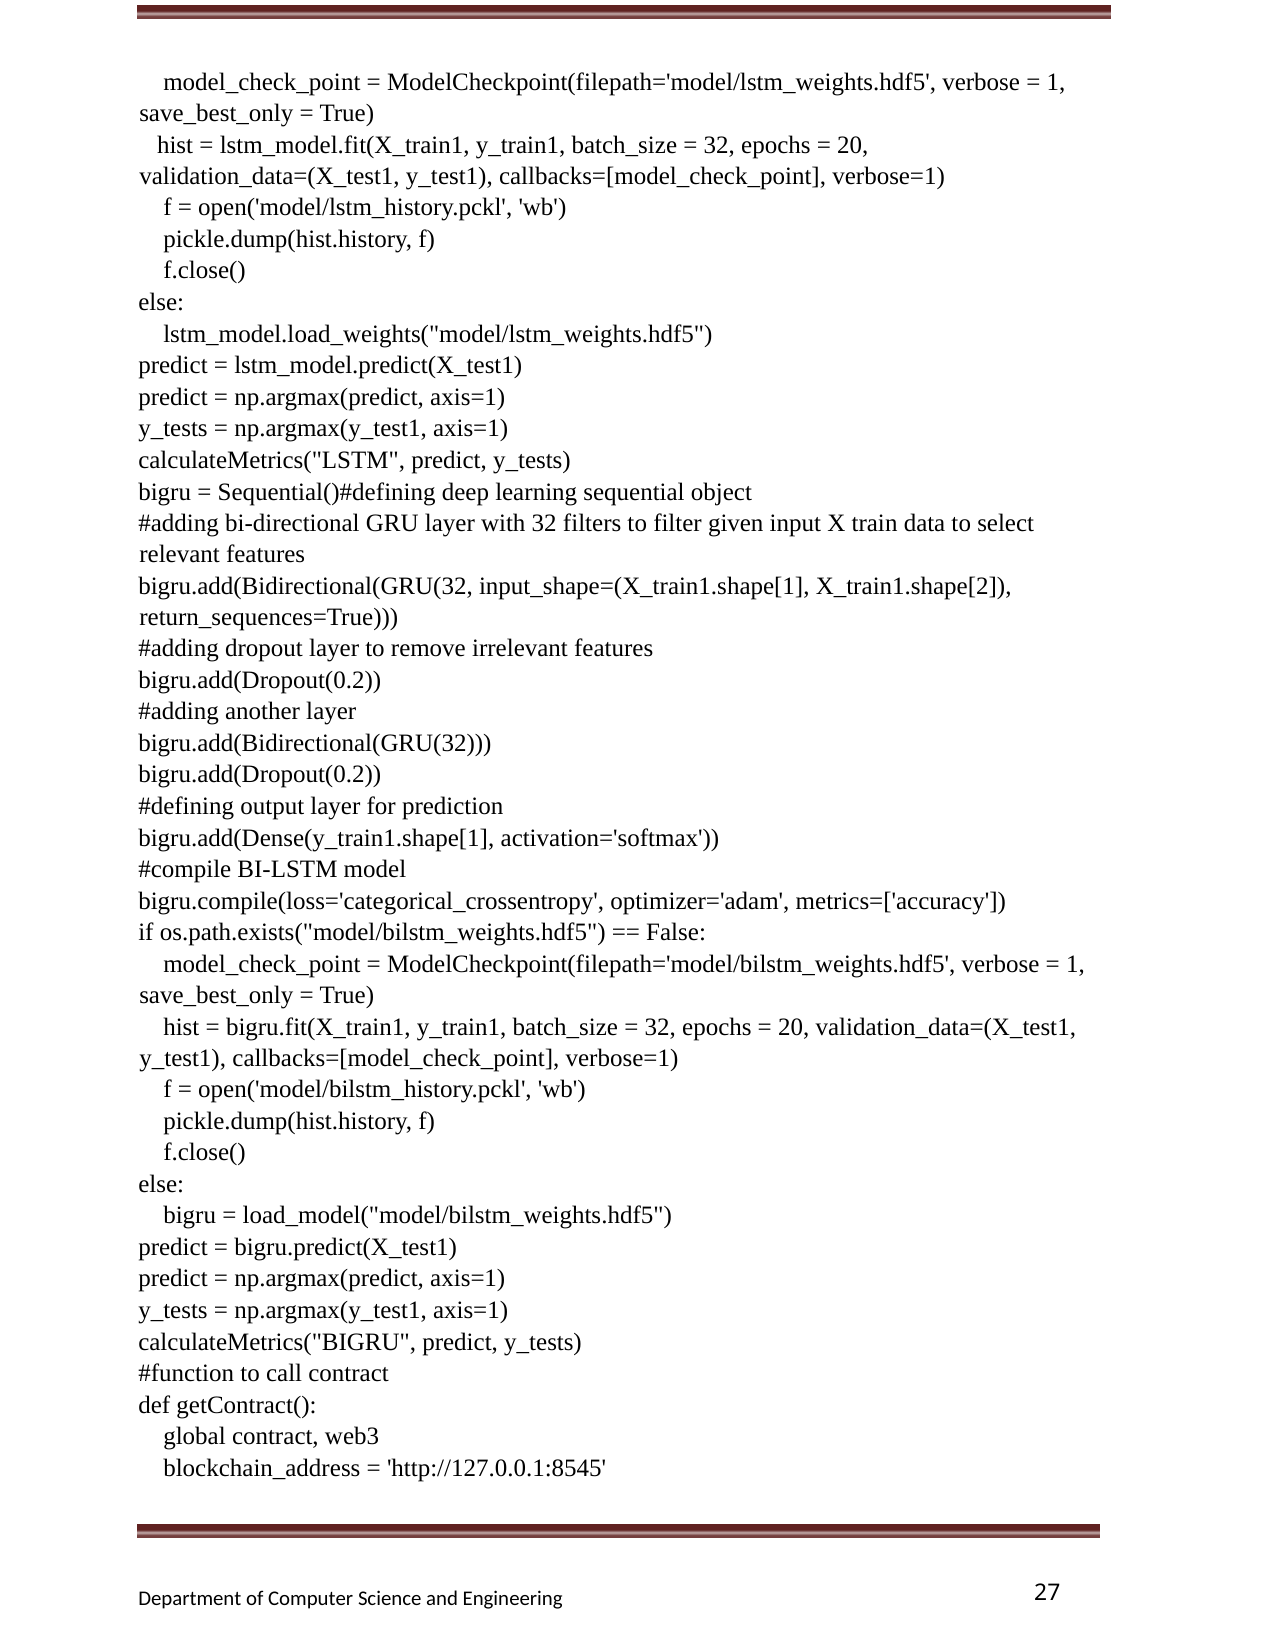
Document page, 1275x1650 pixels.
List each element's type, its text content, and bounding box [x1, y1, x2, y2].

text pickle.dump(hist.history, f) [138, 224, 1106, 253]
text else: [138, 1169, 1106, 1198]
text y_tests = np.argmax(y_test1, axis=1) [138, 413, 1106, 442]
text bigru.add(Dropout(0.2)) [138, 665, 1106, 694]
text #compile BI-LSTM model [138, 854, 1106, 883]
text predict = lstm_model.predict(X_test1) [138, 350, 1106, 379]
text predict = bigru.predict(X_test1) [138, 1232, 1106, 1261]
text hist = bigru.fit(X_train1, y_train1, batch_size = 32, epochs = 20, validation_data=(X_test1, y_test1), callbacks=[model_check_point], verbose=1) [138, 1012, 1106, 1071]
text bigru.compile(loss='categorical_crossentropy', optimizer='adam', metrics=['accuracy']) [138, 886, 1106, 914]
text else: [138, 287, 1106, 316]
text bigru.add(Dense(y_train1.shape[1], activation='softmax')) [138, 823, 1106, 851]
text hist = lstm_model.fit(X_train1, y_train1, batch_size = 32, epochs = 20, validation_data=(X_test1, y_test1), callbacks=[model_check_point], verbose=1) [138, 130, 1106, 190]
text #adding another layer [138, 696, 1106, 725]
text blockchain_address = 'http://127.0.0.1:8545' [138, 1453, 1106, 1482]
text #function to call contract [138, 1358, 1106, 1387]
picture [137, 5, 1111, 19]
text predict = np.argmax(predict, axis=1) [138, 1263, 1106, 1292]
text #defining output layer for prediction [138, 791, 1106, 820]
text pickle.dump(hist.history, f) [138, 1106, 1106, 1134]
text bigru = load_model("model/bilstm_weights.hdf5") [138, 1200, 1106, 1229]
text f = open('model/bilstm_history.pckl', 'wb') [138, 1074, 1106, 1103]
text predict = np.argmax(predict, axis=1) [138, 382, 1106, 411]
text global contract, web3 [138, 1421, 1106, 1450]
text bigru = Sequential()#defining deep learning sequential object [138, 477, 1106, 505]
text bigru.add(Bidirectional(GRU(32, input_shape=(X_train1.shape[1], X_train1.shape[2]), return_sequences=True))) [138, 571, 1106, 631]
text #adding dropout layer to remove irrelevant features [138, 633, 1106, 662]
text def getContract(): [138, 1390, 1106, 1418]
text f = open('model/lstm_history.pckl', 'wb') [138, 192, 1106, 221]
text f.close() [138, 1137, 1106, 1166]
text model_check_point = ModelCheckpoint(filepath='model/bilstm_weights.hdf5', verbose = 1, save_best_only = True) [138, 949, 1106, 1009]
text lstm_model.load_weights("model/lstm_weights.hdf5") [138, 319, 1106, 347]
picture [137, 1524, 1100, 1538]
text calculateMetrics("LSTM", predict, y_tests) [138, 445, 1106, 474]
text #adding bi-directional GRU layer with 32 filters to filter given input X train data to select relevant features [138, 508, 1106, 568]
text model_check_point = ModelCheckpoint(filepath='model/lstm_weights.hdf5', verbose = 1, save_best_only = True) [138, 67, 1106, 127]
text if os.path.exists("model/bilstm_weights.hdf5") == False: [138, 917, 1106, 946]
text f.close() [138, 256, 1106, 284]
text bigru.add(Dropout(0.2)) [138, 759, 1106, 788]
text calculateMetrics("BIGRU", predict, y_tests) [138, 1327, 1106, 1355]
text bigru.add(Bidirectional(GRU(32))) [138, 728, 1106, 757]
text y_tests = np.argmax(y_test1, axis=1) [138, 1295, 1106, 1324]
